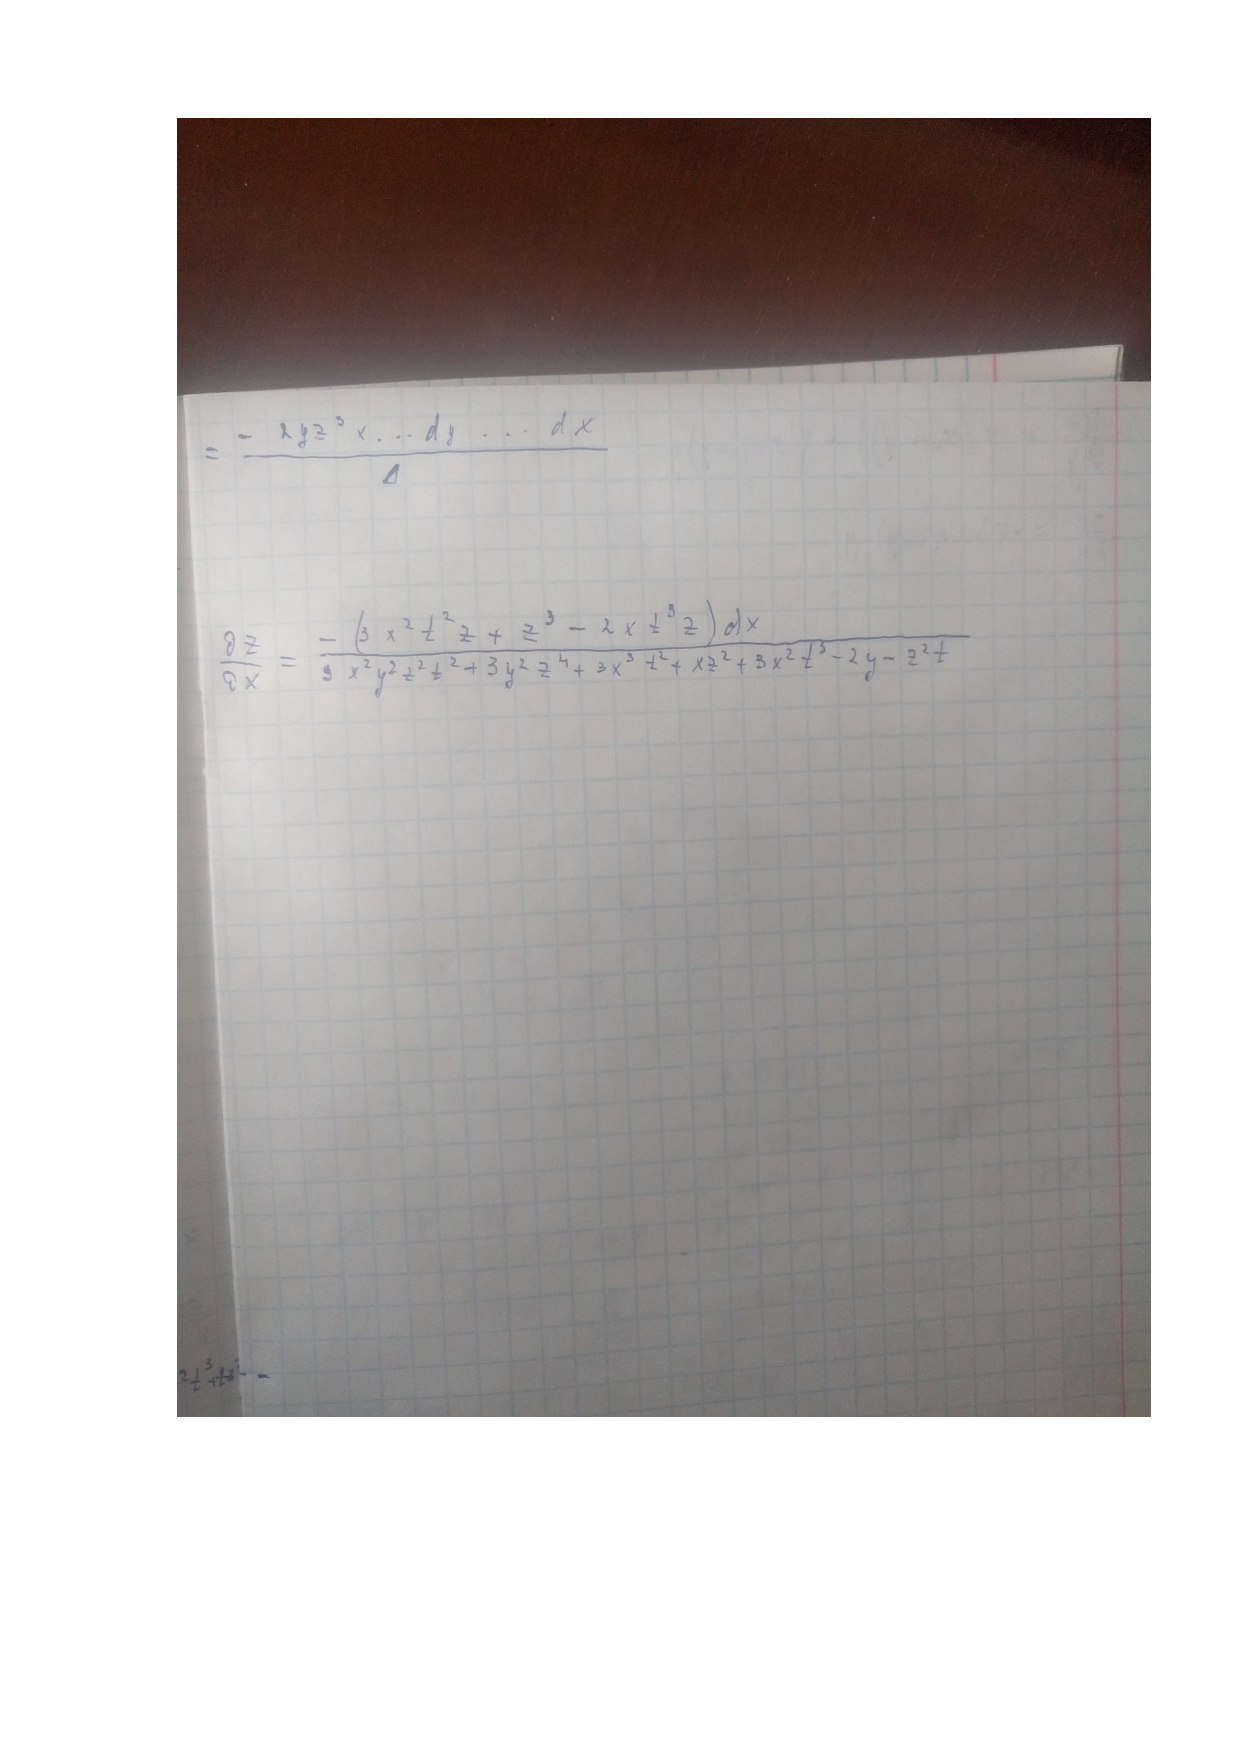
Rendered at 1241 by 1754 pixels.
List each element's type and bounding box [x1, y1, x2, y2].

picture [177, 118, 1151, 1417]
